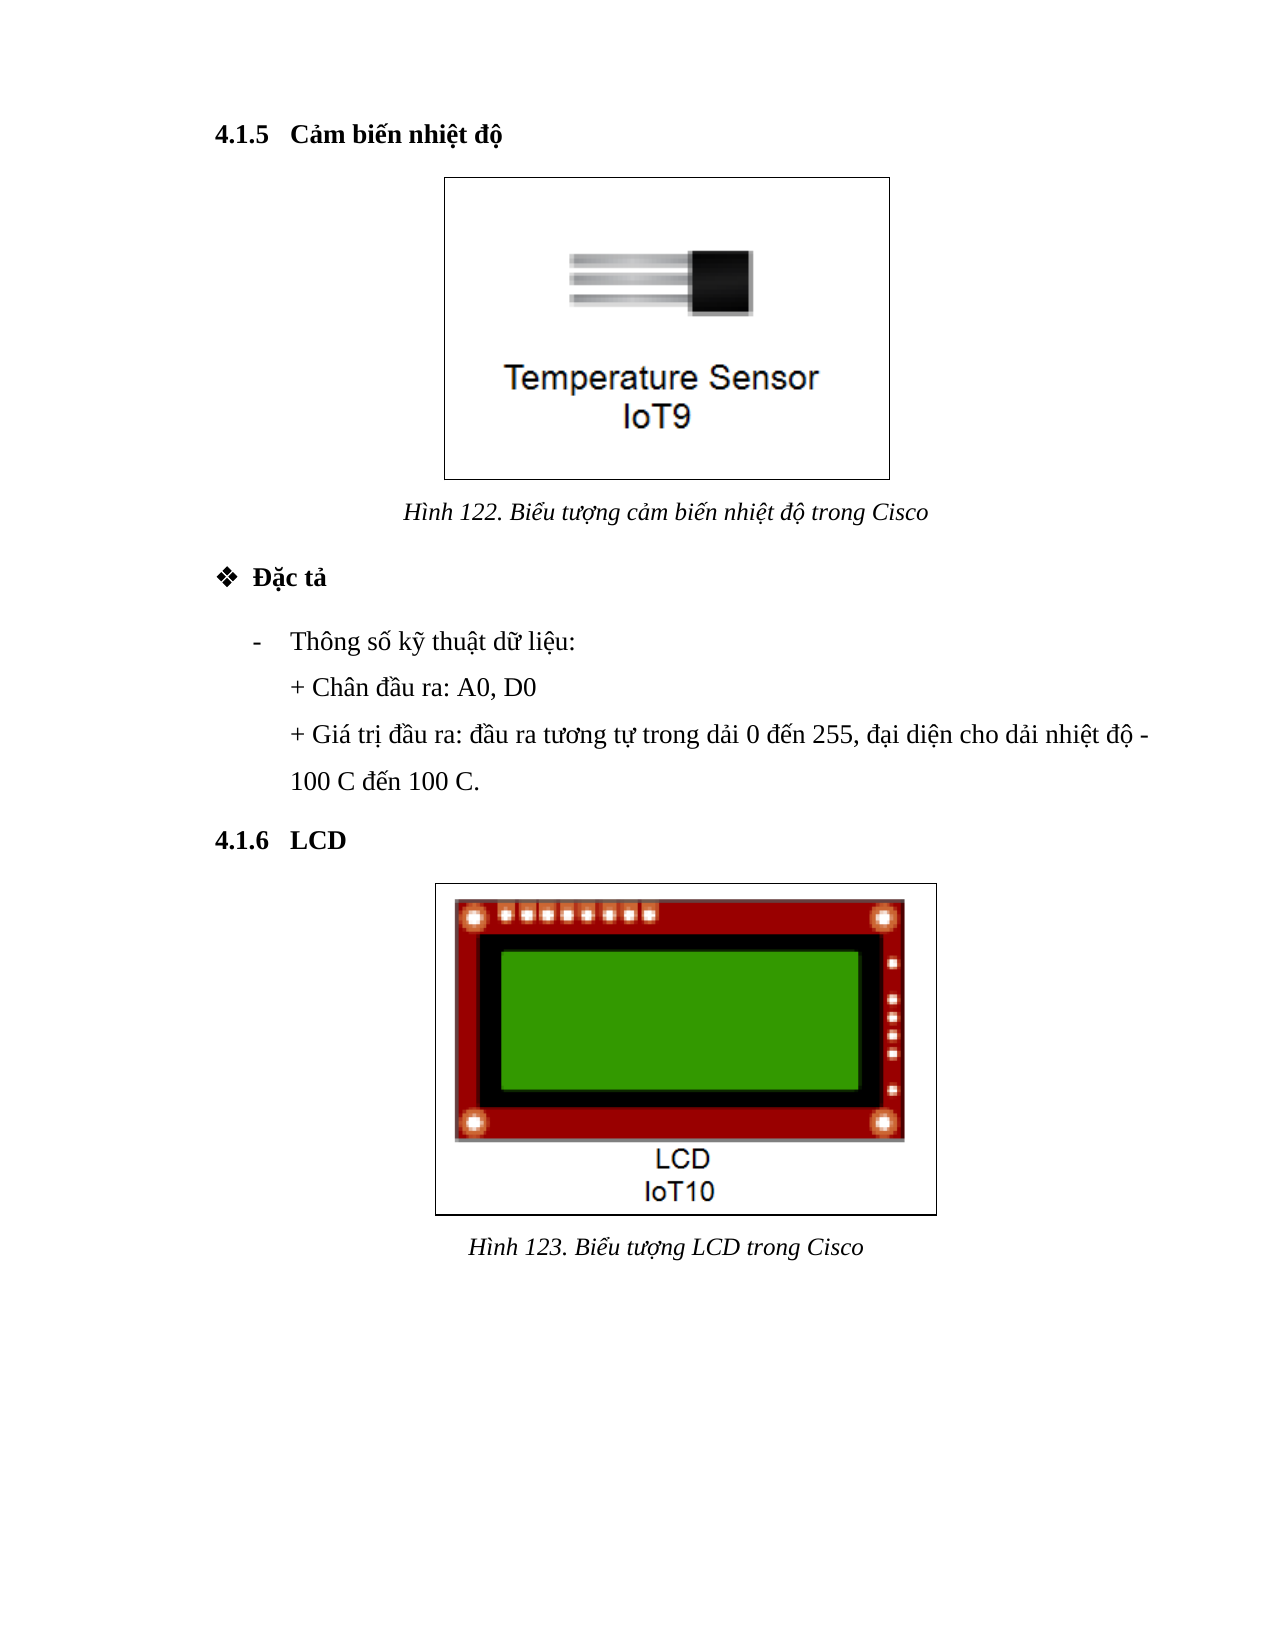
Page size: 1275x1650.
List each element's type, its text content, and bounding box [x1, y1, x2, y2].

subtitle LCD [215, 824, 1157, 855]
picture [445, 178, 889, 479]
picture [436, 884, 936, 1214]
list Đặc tả [215, 561, 1157, 592]
text Thông số kỹ thuật dữ liệu: [252, 624, 1157, 656]
list + Giá trị đầu ra: đầu ra tương tự trong dải 0 đến 255, đại diện cho dải nhiệt độ -100 C đến 100 C. [290, 718, 1157, 796]
list + Chân đầu ra: A0, D0 [290, 671, 1157, 702]
subtitle Cảm biến nhiệt độ [215, 118, 1157, 149]
